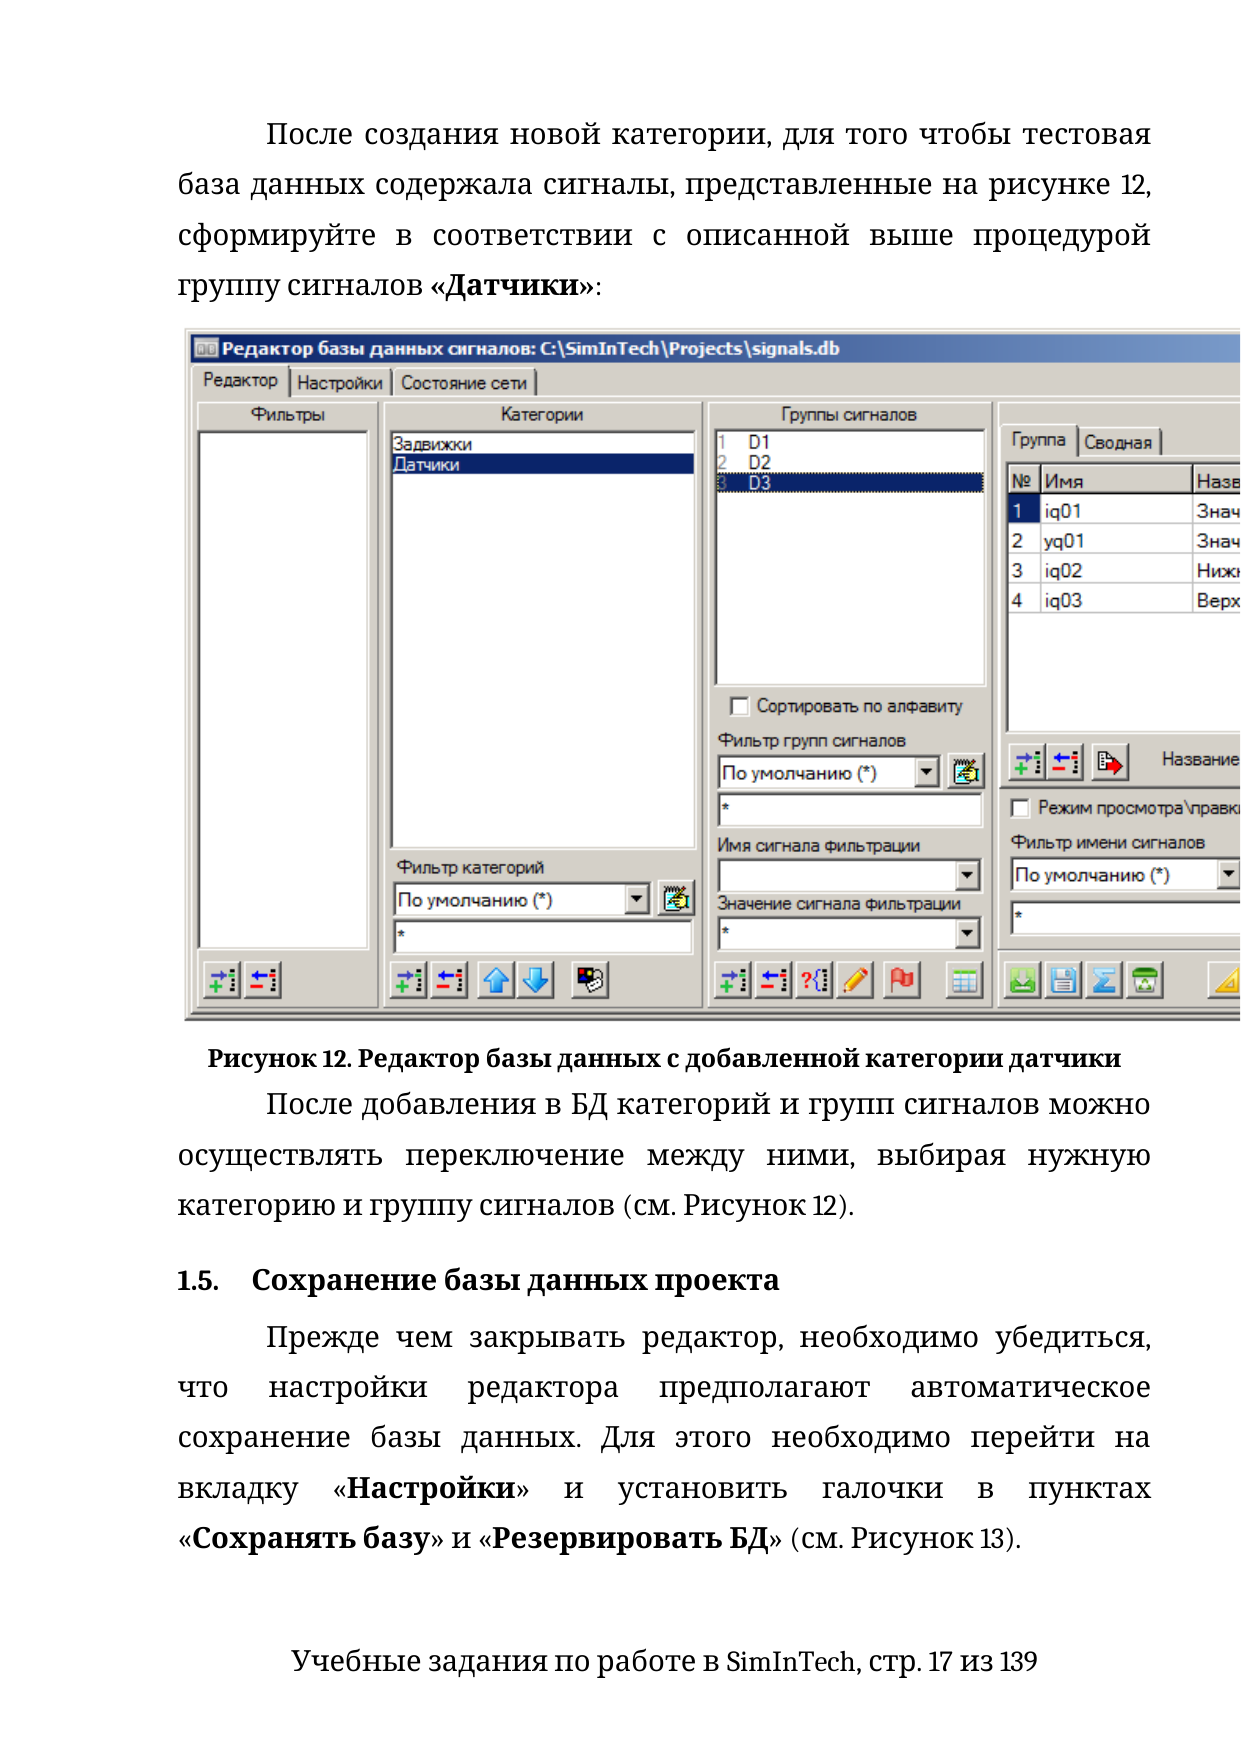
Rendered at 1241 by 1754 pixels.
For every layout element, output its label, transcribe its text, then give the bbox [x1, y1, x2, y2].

subtitle Сохранение базы данных проекта [177, 1264, 1152, 1298]
text После создания новой категории, для того чтобы тестовая база данных содержала сигналы, представленные на рисунке 12, сформируйте в соответствии с описанной выше процедурой группу сигналов «Датчики»: [177, 118, 1152, 303]
text После добавления в БД категорий и групп сигналов можно осуществлять переключение между ними, выбирая нужную категорию и группу сигналов (см. Рисунок 12). [177, 1088, 1152, 1223]
picture [177, 319, 1241, 1029]
text Прежде чем закрывать редактор, необходимо убедиться, что настройки редактора предполагают автоматическое сохранение базы данных. Для этого необходимо перейти на вкладку «Настройки» и установить галочки в пунктах «Сохранять базу» и «Резервировать БД» (см. Рисунок 13). [177, 1321, 1152, 1556]
text Рисунок . Редактор базы данных с добавленной категории датчики [177, 1045, 1152, 1074]
